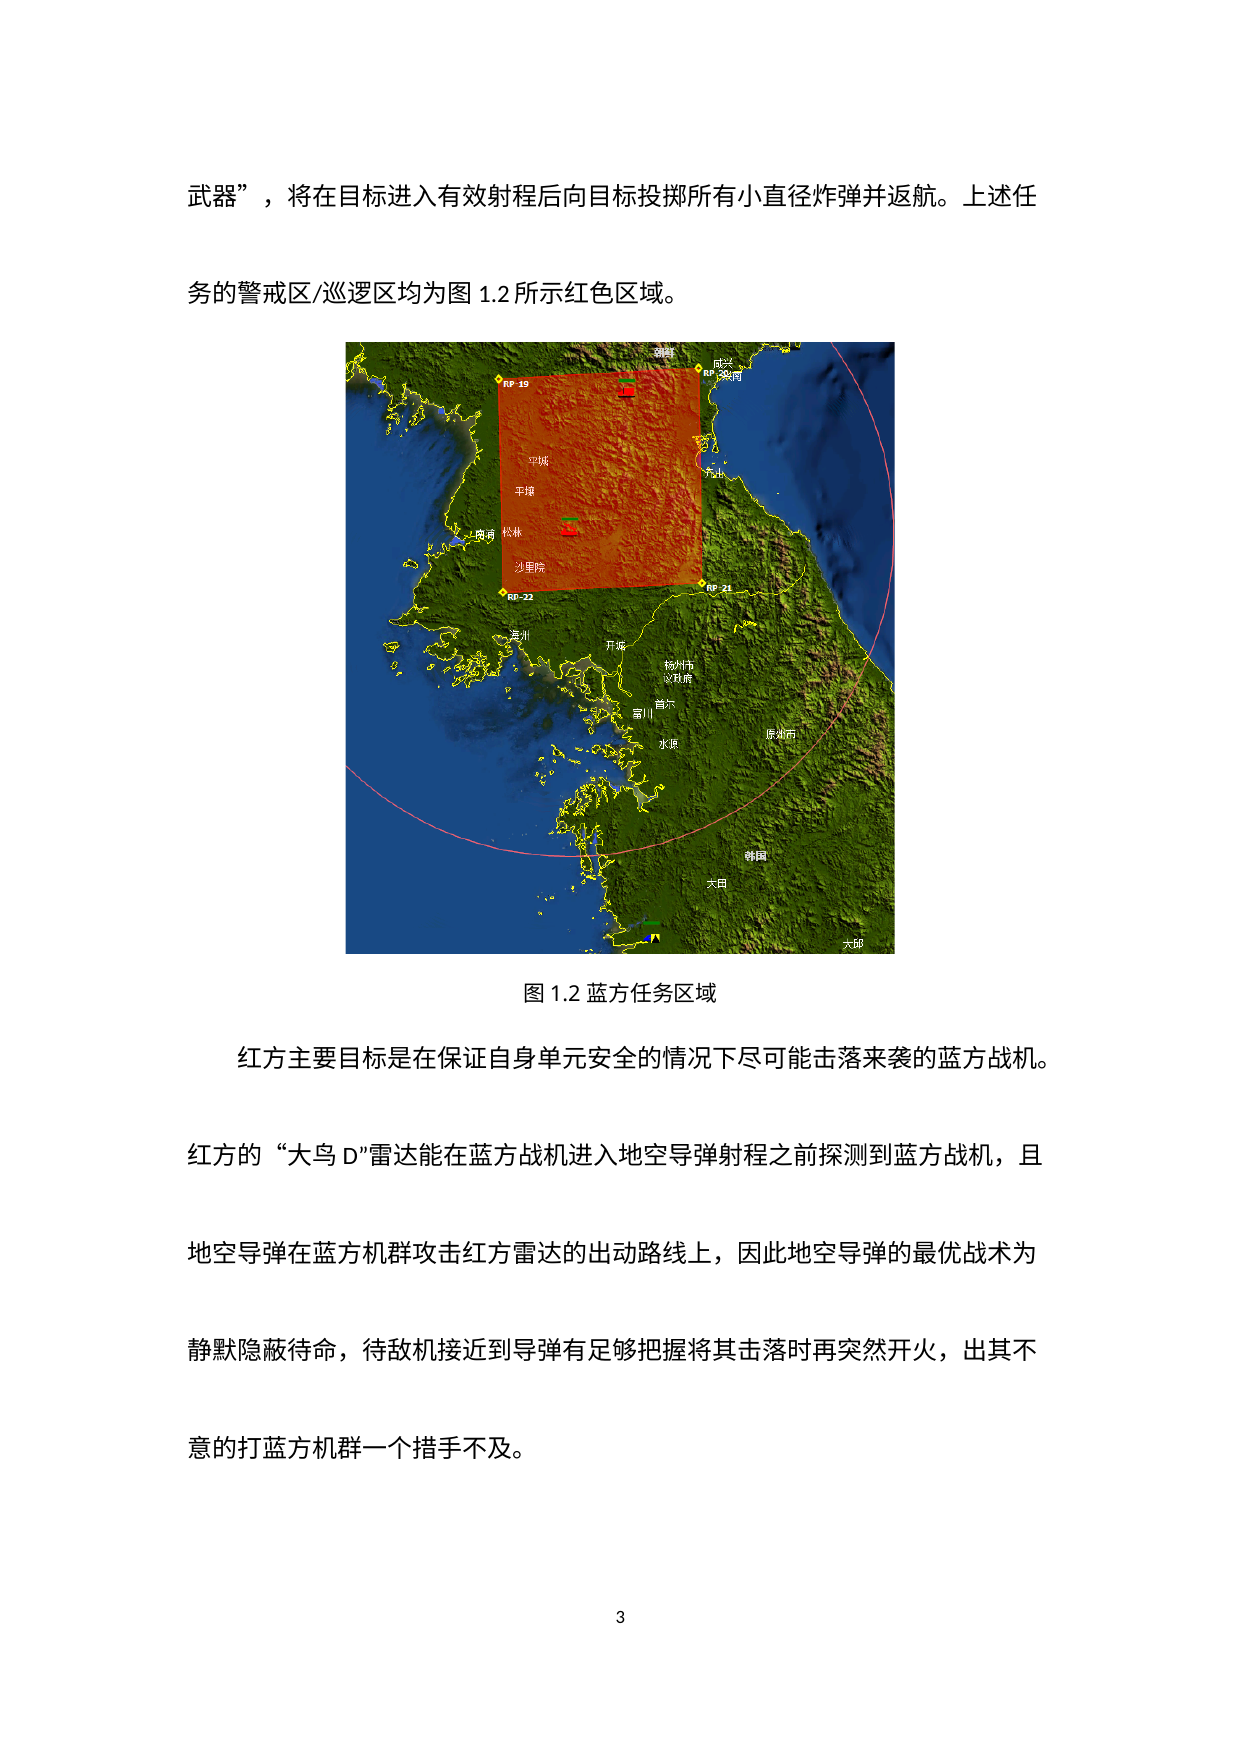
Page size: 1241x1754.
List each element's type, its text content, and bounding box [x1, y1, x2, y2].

picture [345, 342, 895, 954]
text 红方主要目标是在保证自身单元安全的情况下尽可能击落来袭的蓝方战机。红方的“大鸟D”雷达能在蓝方战机进入地空导弹射程之前探测到蓝方战机，且地空导弹在蓝方机群攻击红方雷达的出动路线上，因此地空导弹的最优战术为静默隐蔽待命，待敌机接近到导弹有足够把握将其击落时再突然开火，出其不意的打蓝方机群一个措手不及。 [187, 1024, 1053, 1479]
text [187, 162, 1053, 324]
text 图 1.2 蓝方任务区域 [187, 975, 1053, 1008]
